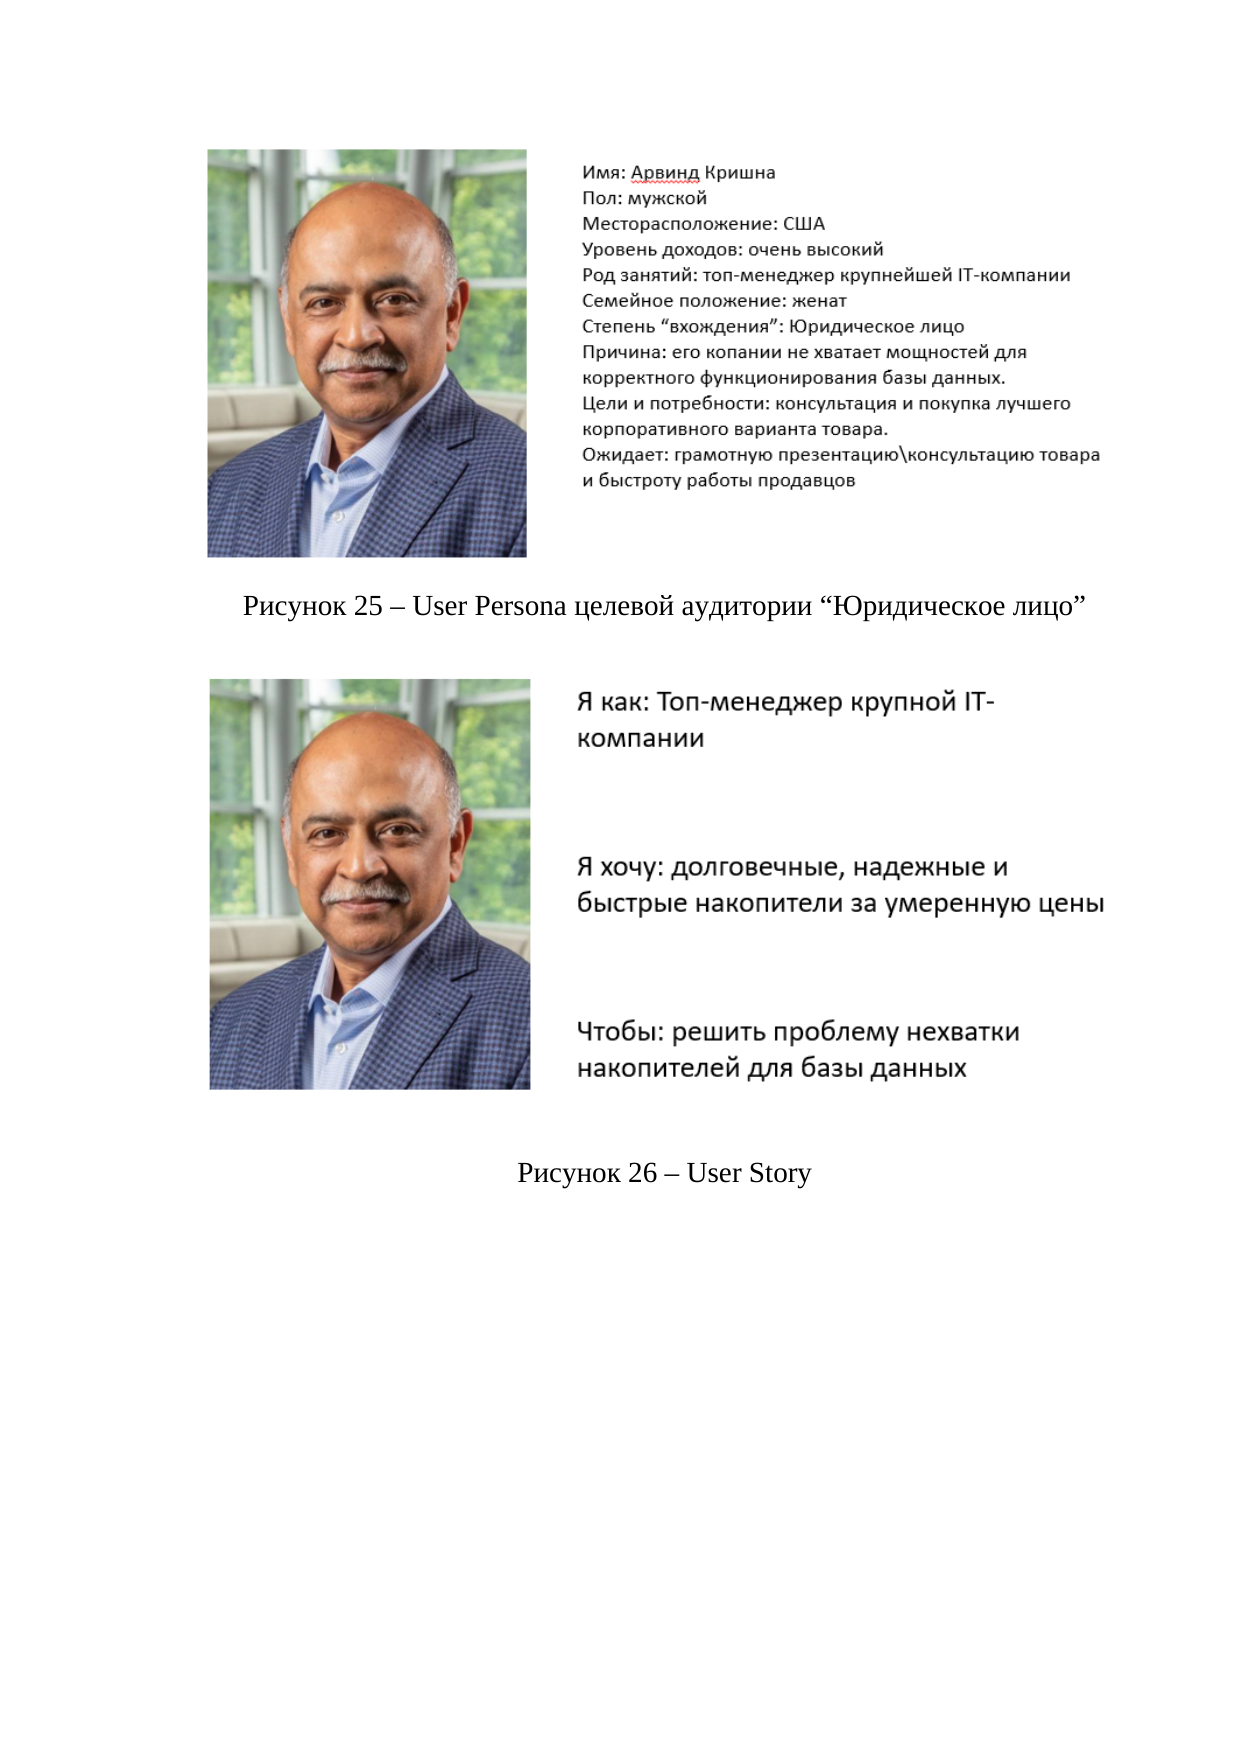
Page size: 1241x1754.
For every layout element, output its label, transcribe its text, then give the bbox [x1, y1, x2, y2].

list Рисунок 26 – User Story [177, 1155, 1152, 1189]
picture [177, 651, 1152, 1126]
picture [161, 118, 1136, 589]
